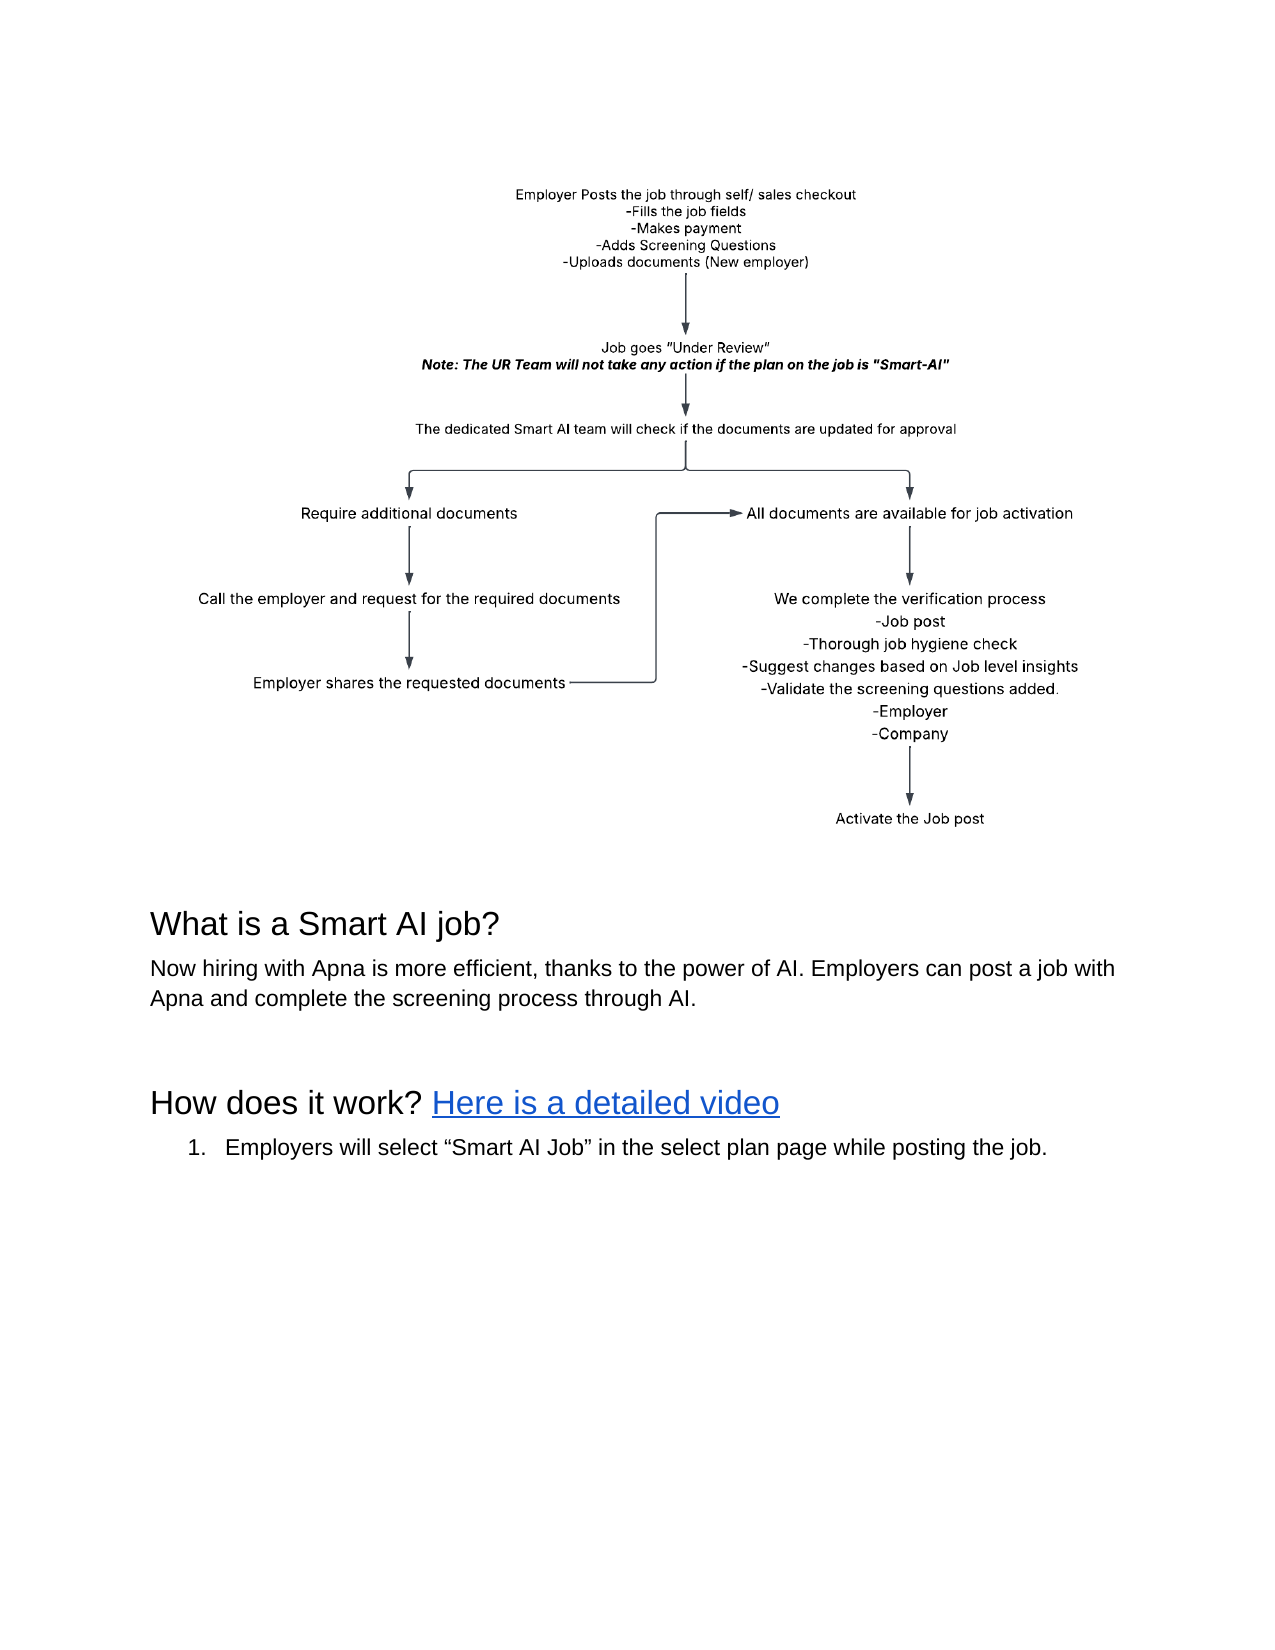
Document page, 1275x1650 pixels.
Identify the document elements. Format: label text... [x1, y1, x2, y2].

subtitle How does it work? Here is a detailed video [150, 1083, 1125, 1121]
list Employers will select “Smart AI Job” in the select plan page while posting the job. [187, 1134, 1125, 1160]
text Now hiring with Apna is more efficient, thanks to the power of AI. Employers can post a job with Apna and complete the screening process through AI. [150, 955, 1125, 1011]
picture [150, 150, 1125, 863]
subtitle What is a Smart AI job? [150, 904, 1125, 942]
